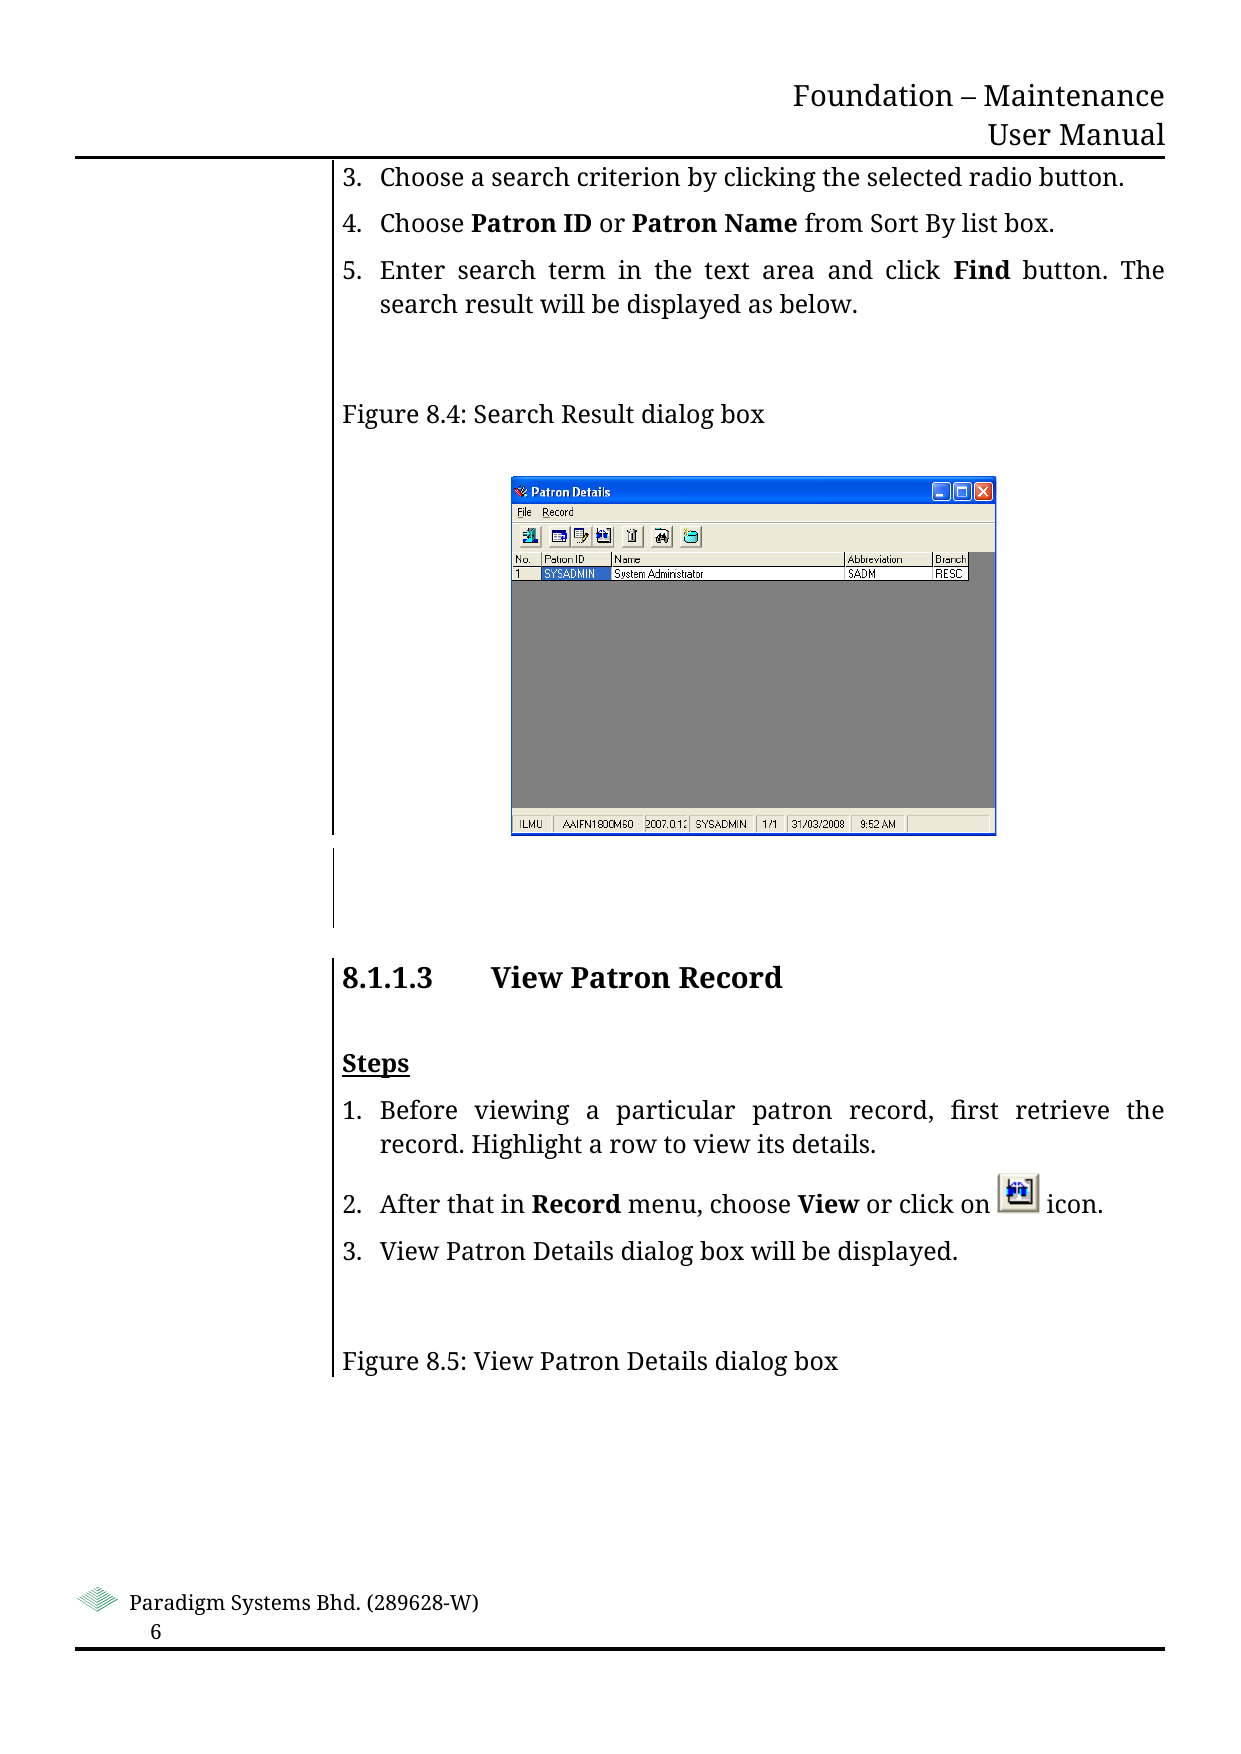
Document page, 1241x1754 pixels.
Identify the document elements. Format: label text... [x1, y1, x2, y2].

picture [997, 1173, 1040, 1214]
text Steps [334, 1046, 1165, 1080]
list View Patron Details dialog box will be displayed. [334, 1234, 1165, 1268]
text Figure 8.4: Search Result dialog box [334, 397, 1165, 431]
list Choose Patron ID or Patron Name from Sort By list box. [334, 206, 1165, 240]
text Figure 8.5: View Patron Details dialog box [334, 1343, 1165, 1377]
list After that in Record menu, choose View or click on icon. [334, 1173, 1165, 1221]
subtitle View Patron Record [332, 957, 1165, 997]
picture [75, 1587, 119, 1612]
list Before viewing a particular patron record, first retrieve the record. Highlight a row to view its details. [334, 1093, 1165, 1161]
picture [511, 476, 997, 836]
list Enter search term in the text area and click Find button. The search result will be displayed as below. [334, 253, 1165, 321]
list Choose a search criterion by clicking the selected radio button. [332, 159, 1165, 194]
